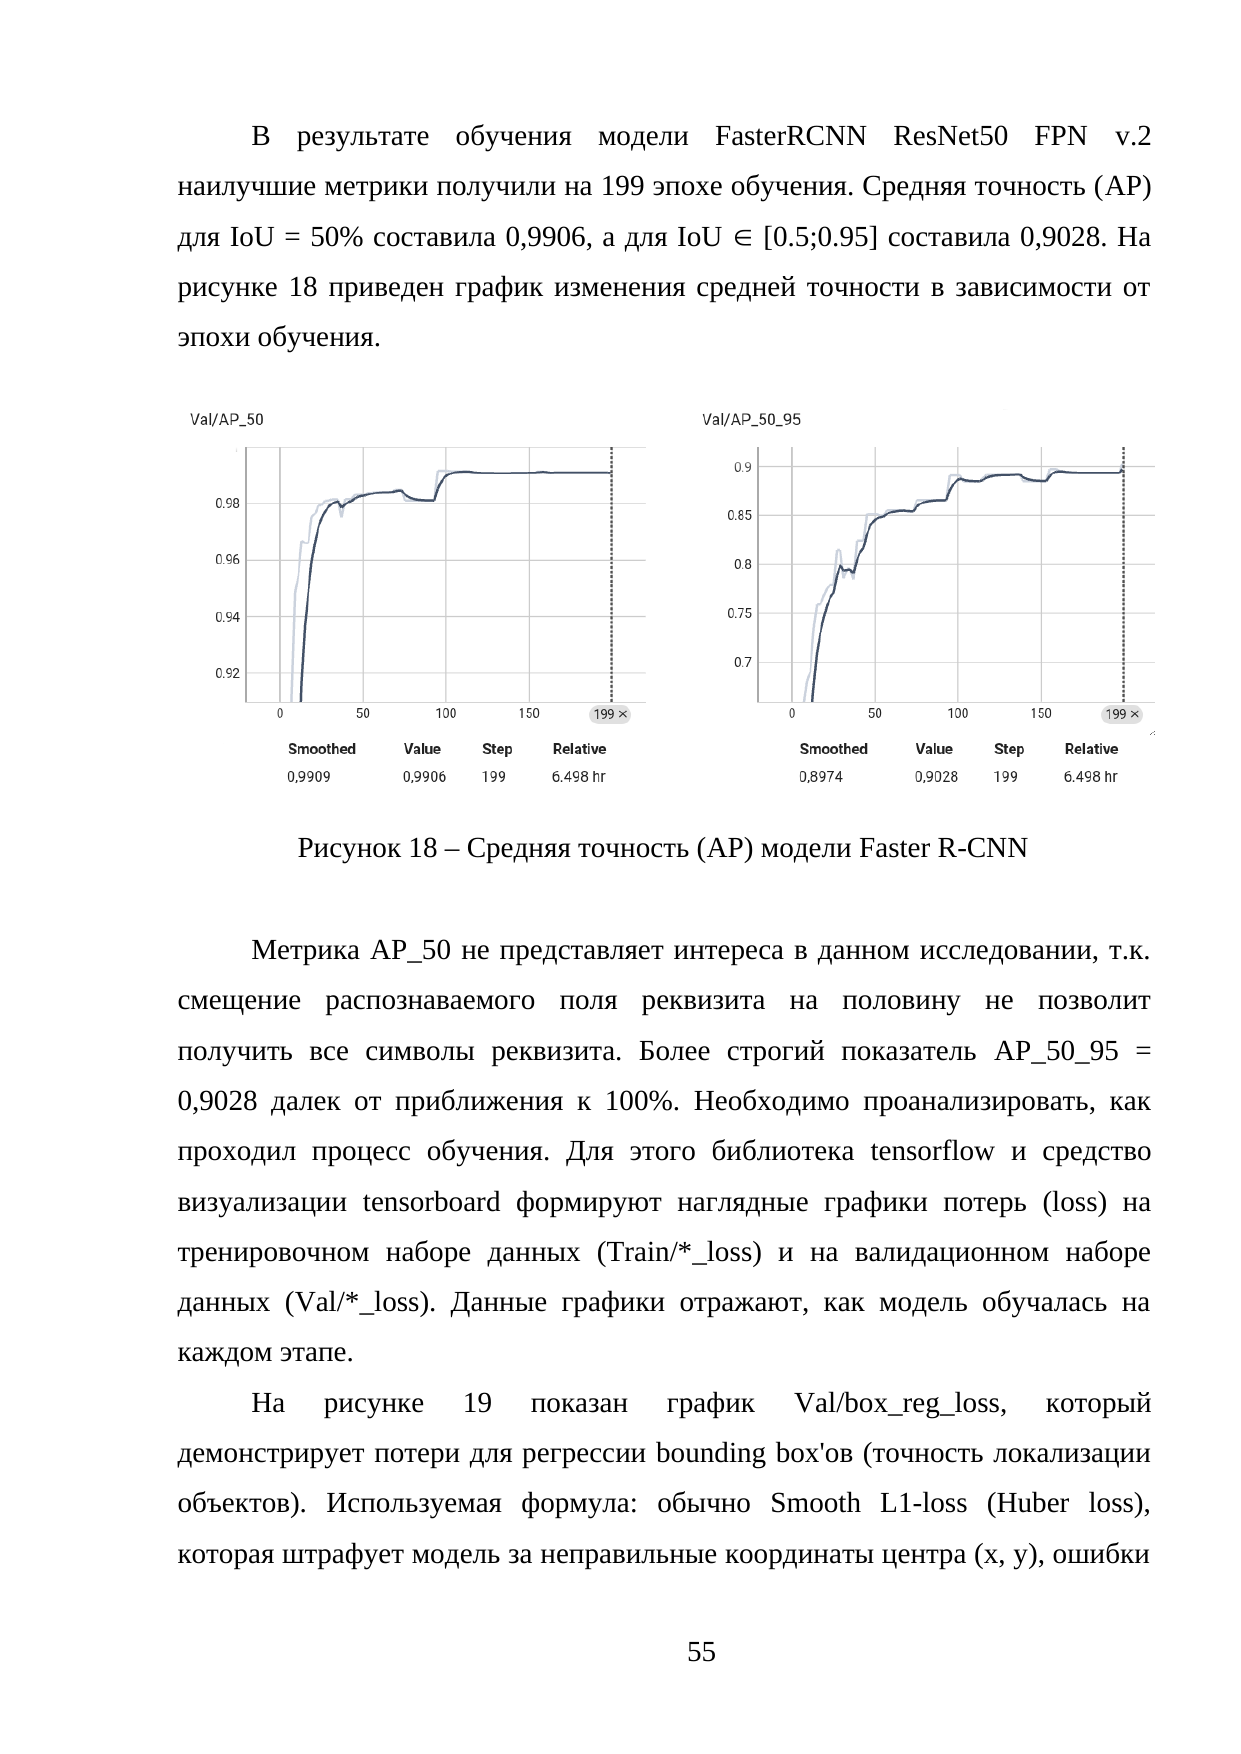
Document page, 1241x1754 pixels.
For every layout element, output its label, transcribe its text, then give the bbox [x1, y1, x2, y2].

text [177, 1385, 1152, 1569]
text В результате обучения модели FasterRCNN ResNet50 FPN v.2 наилучшие метрики получили на 199 эпохе обучения. Средняя точность (AP) для IoU = 50% составила 0,9906, а для IoU [0.5;0.95] составила 0,9028. На рисунке 18 приведен график изменения средней точности в зависимости от эпохи обучения. [177, 118, 1152, 353]
picture [183, 395, 1154, 808]
